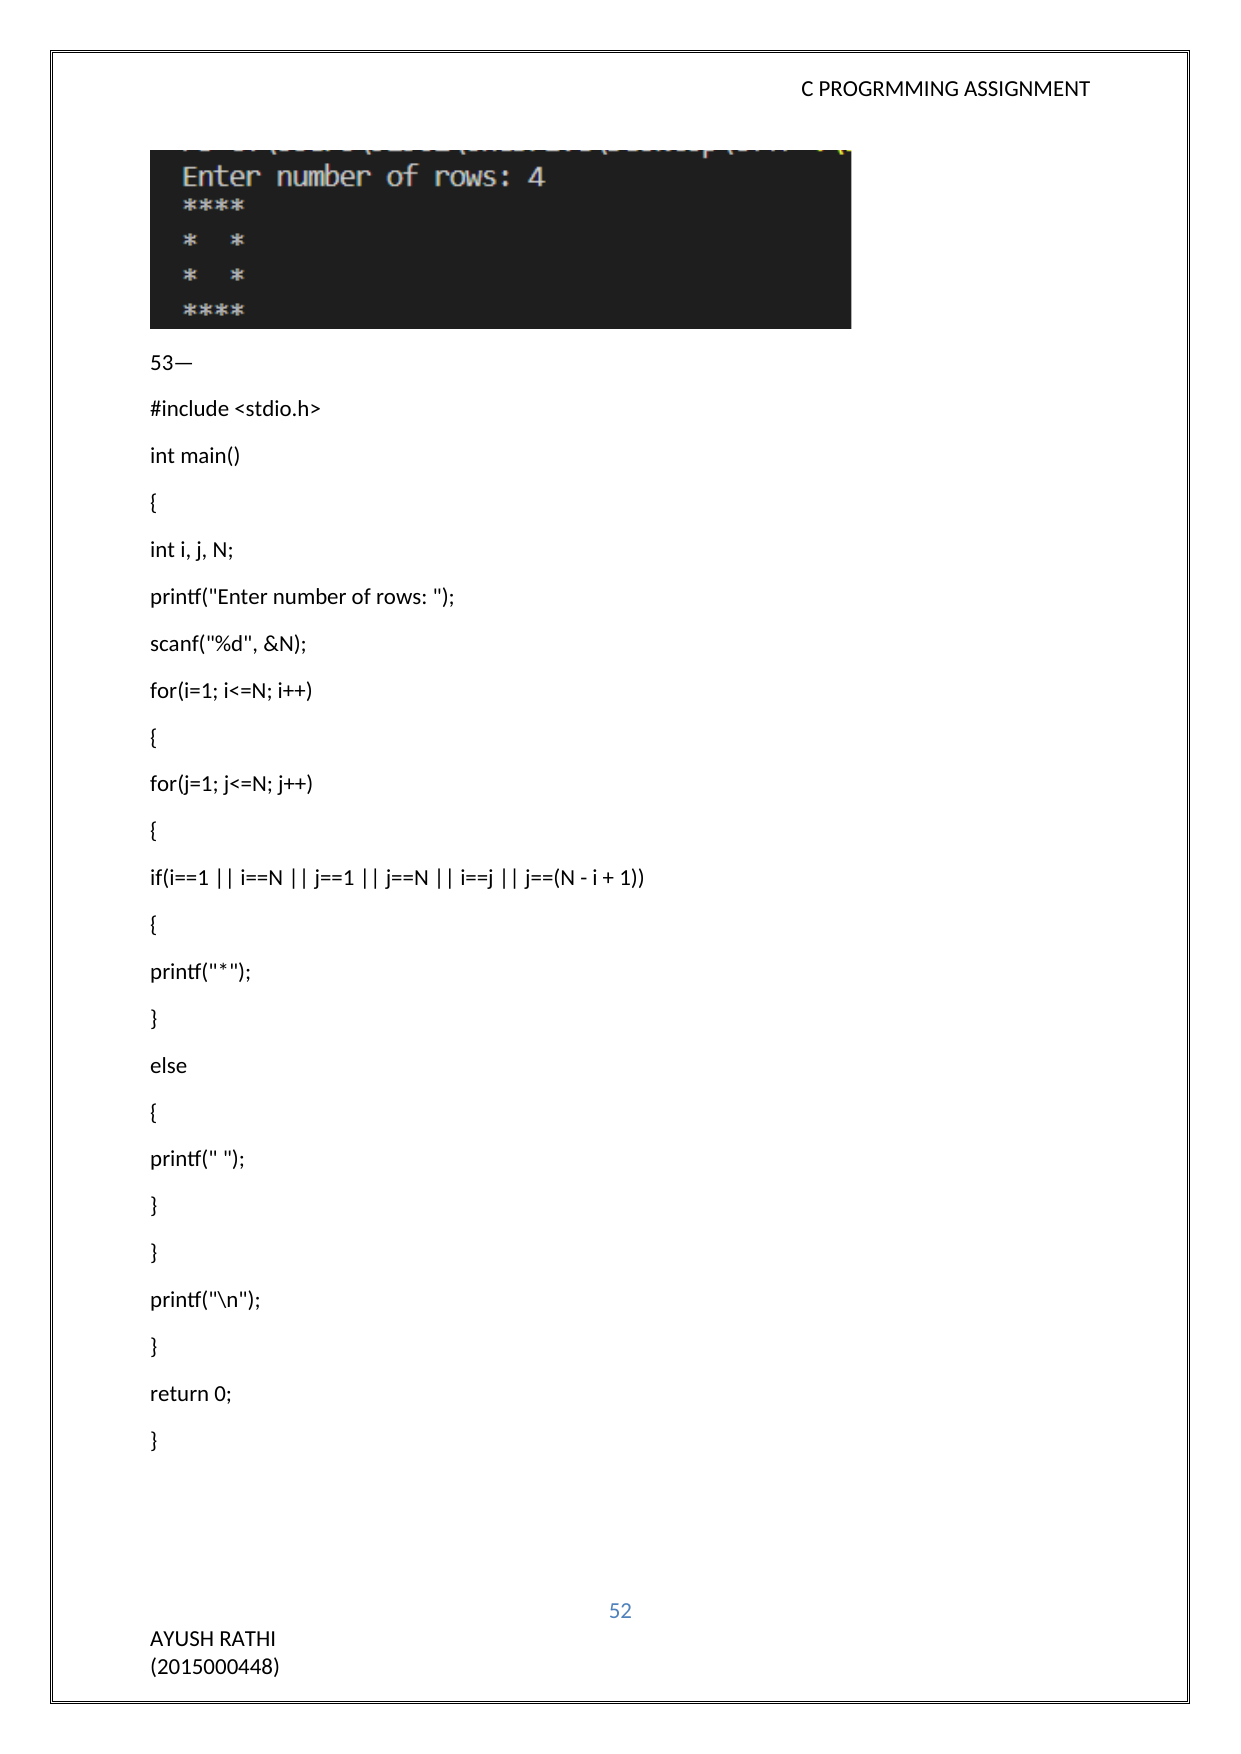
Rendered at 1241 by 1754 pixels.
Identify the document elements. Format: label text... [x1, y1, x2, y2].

text { [150, 1098, 1090, 1126]
text else [150, 1051, 1090, 1079]
text } [150, 1426, 1090, 1454]
text printf(" "); [150, 1144, 1090, 1172]
text return 0; [150, 1379, 1090, 1407]
text for(j=1; j<=N; j++) [150, 769, 1090, 797]
text { [150, 910, 1090, 938]
text if(i==1 || i==N || j==1 || j==N || i==j || j==(N - i + 1)) [150, 863, 1090, 891]
text } [150, 1004, 1090, 1032]
text } [150, 1191, 1090, 1219]
text int main() [150, 441, 1090, 469]
text { [150, 488, 1090, 516]
text printf("\n"); [150, 1285, 1090, 1313]
text printf("Enter number of rows: "); [150, 582, 1090, 610]
picture [150, 150, 852, 329]
text scanf("%d", &N); [150, 629, 1090, 657]
text #include <stdio.h> [150, 394, 1090, 422]
text { [150, 723, 1090, 751]
text 53— [150, 348, 1090, 376]
text { [150, 816, 1090, 844]
text } [150, 1238, 1090, 1266]
text } [150, 1332, 1090, 1360]
text printf("*"); [150, 957, 1090, 985]
text for(i=1; i<=N; i++) [150, 676, 1090, 704]
text int i, j, N; [150, 535, 1090, 563]
